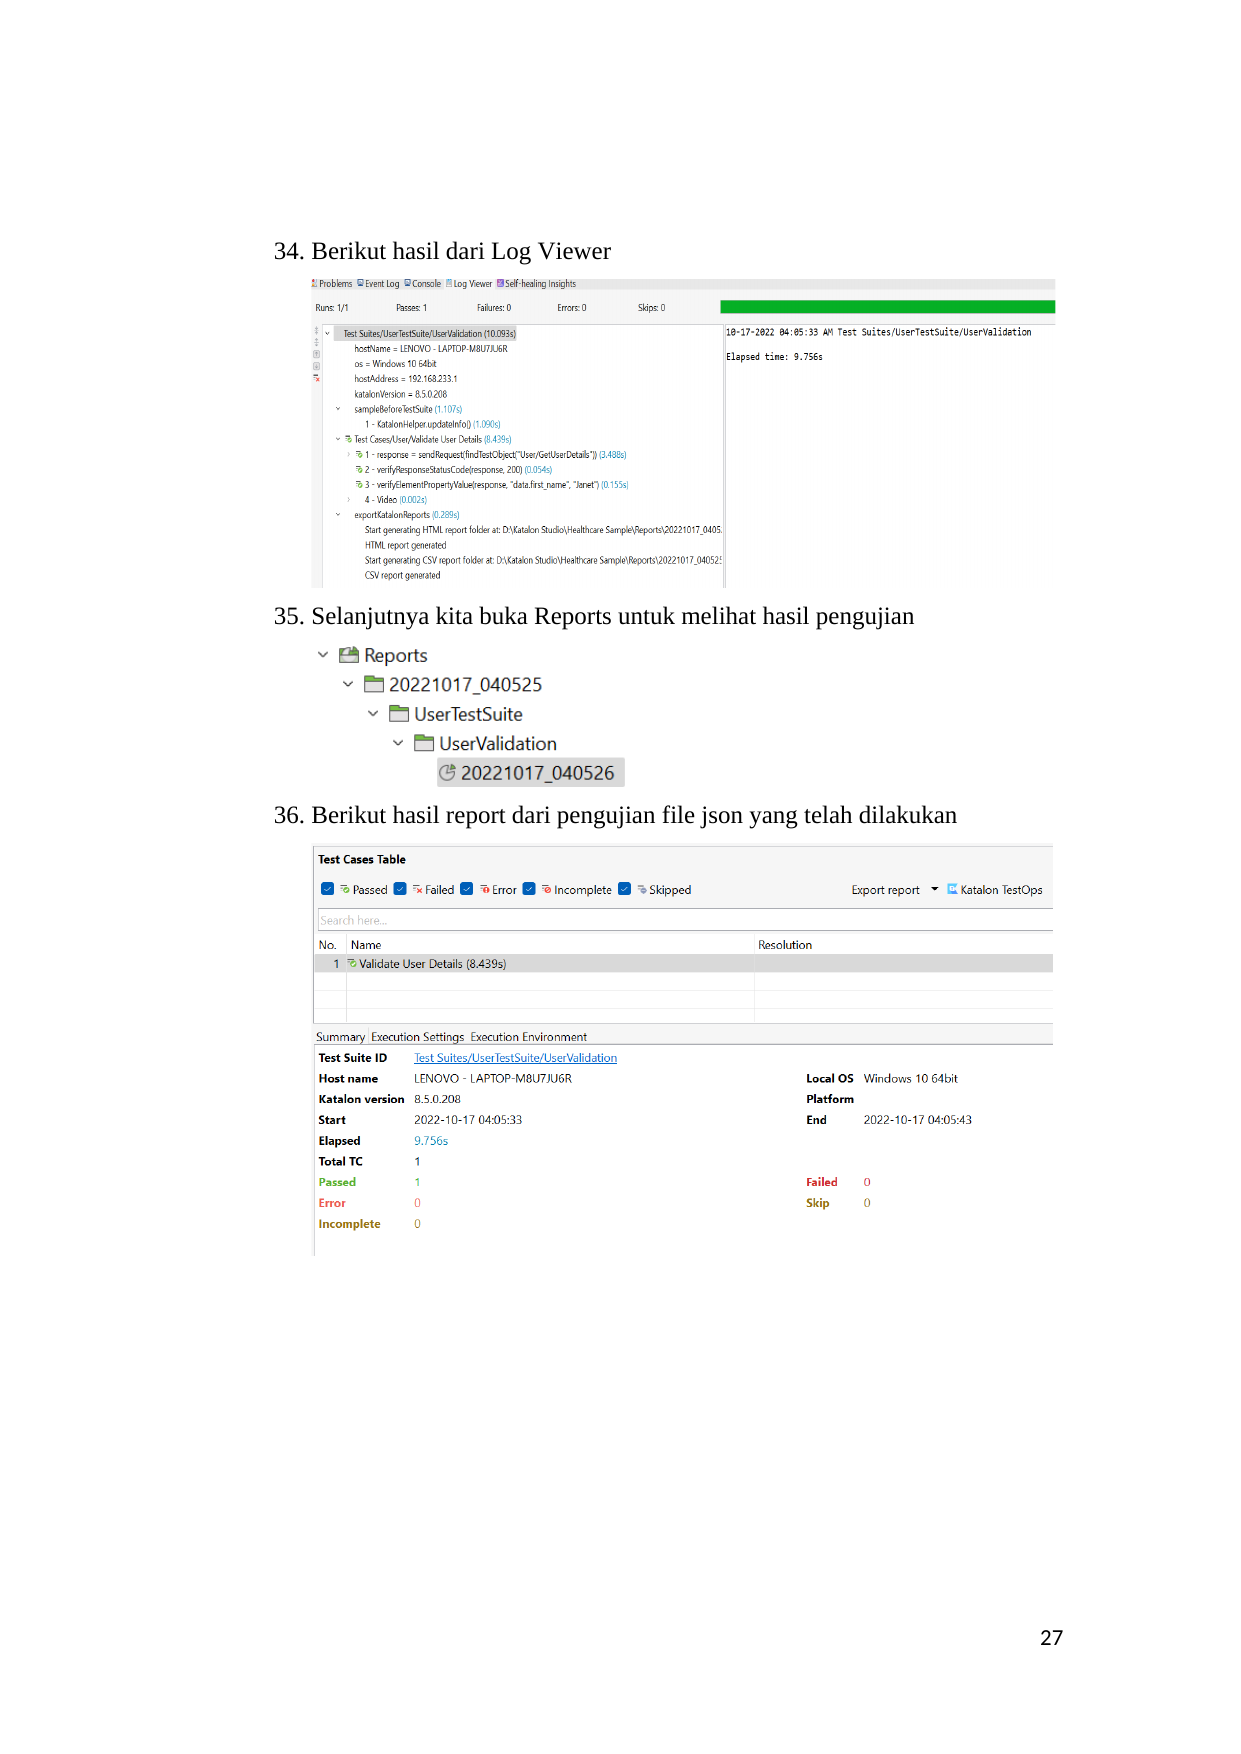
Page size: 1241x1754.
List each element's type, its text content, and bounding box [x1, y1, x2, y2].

picture [311, 279, 1056, 588]
list Berikut hasil report dari pengujian file json yang telah dilakukan [274, 800, 1063, 829]
list Berikut hasil dari Log Viewer [274, 236, 1063, 265]
picture [311, 843, 1053, 1256]
picture [311, 644, 652, 787]
list Selanjutnya kita buka Reports untuk melihat hasil pengujian [274, 601, 1063, 630]
